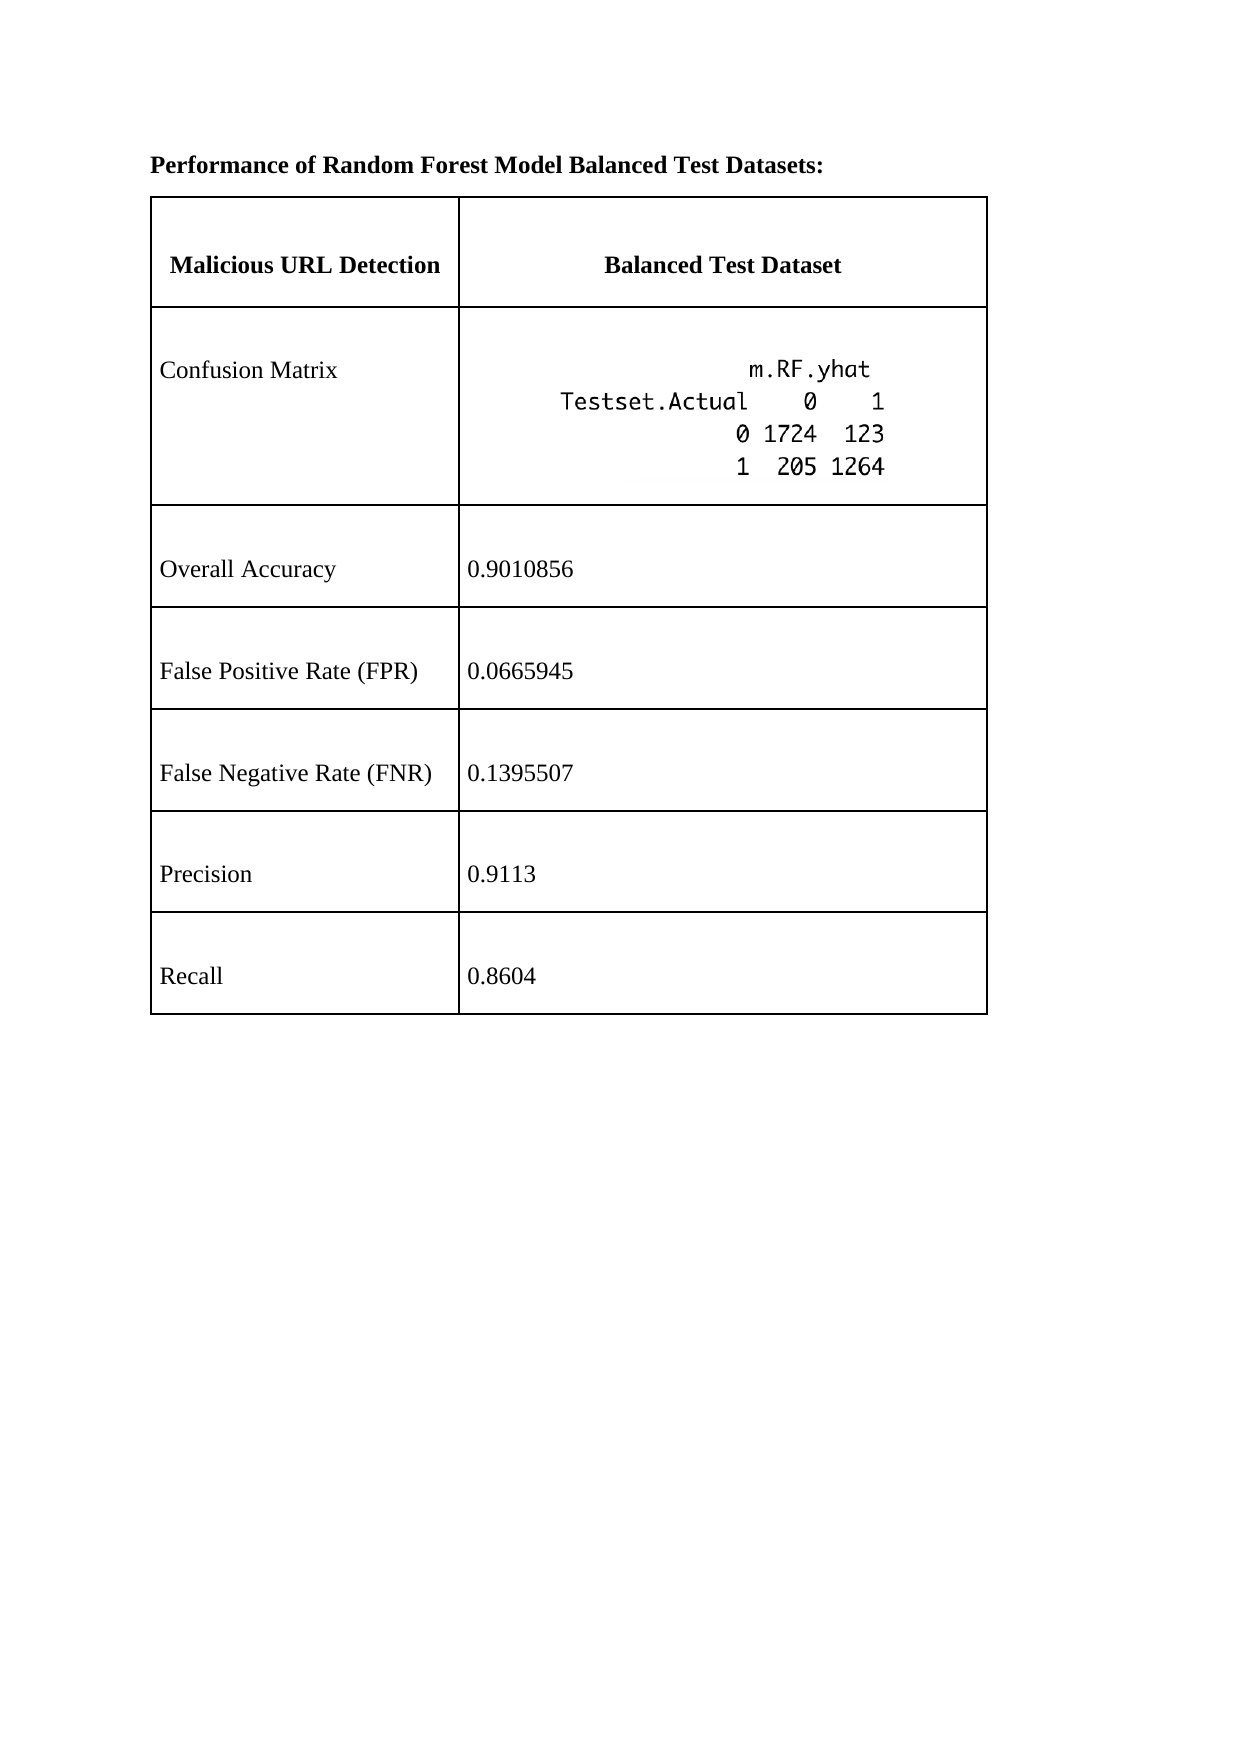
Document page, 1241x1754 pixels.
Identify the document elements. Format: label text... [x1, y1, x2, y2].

text Performance of Random Forest Model Balanced Test Datasets: [150, 150, 1090, 179]
table_cell 0.1395507 [460, 710, 986, 809]
table_cell Precision [152, 812, 458, 911]
table_cell 0.9113 [460, 812, 986, 911]
picture [554, 355, 892, 482]
table_cell 0.9010856 [460, 506, 986, 606]
table_header Balanced Test Dataset [460, 198, 986, 306]
table_cell 0.8604 [460, 913, 986, 1013]
table_header Malicious URL Detection [152, 198, 458, 306]
table_cell Overall Accuracy [152, 506, 458, 606]
table_cell [460, 308, 986, 504]
table_cell Recall [152, 913, 458, 1013]
table_cell False Positive Rate (FPR) [152, 608, 458, 708]
table_cell Confusion Matrix [152, 308, 458, 504]
table_cell 0.0665945 [460, 608, 986, 708]
table_cell False Negative Rate (FNR) [152, 710, 458, 809]
